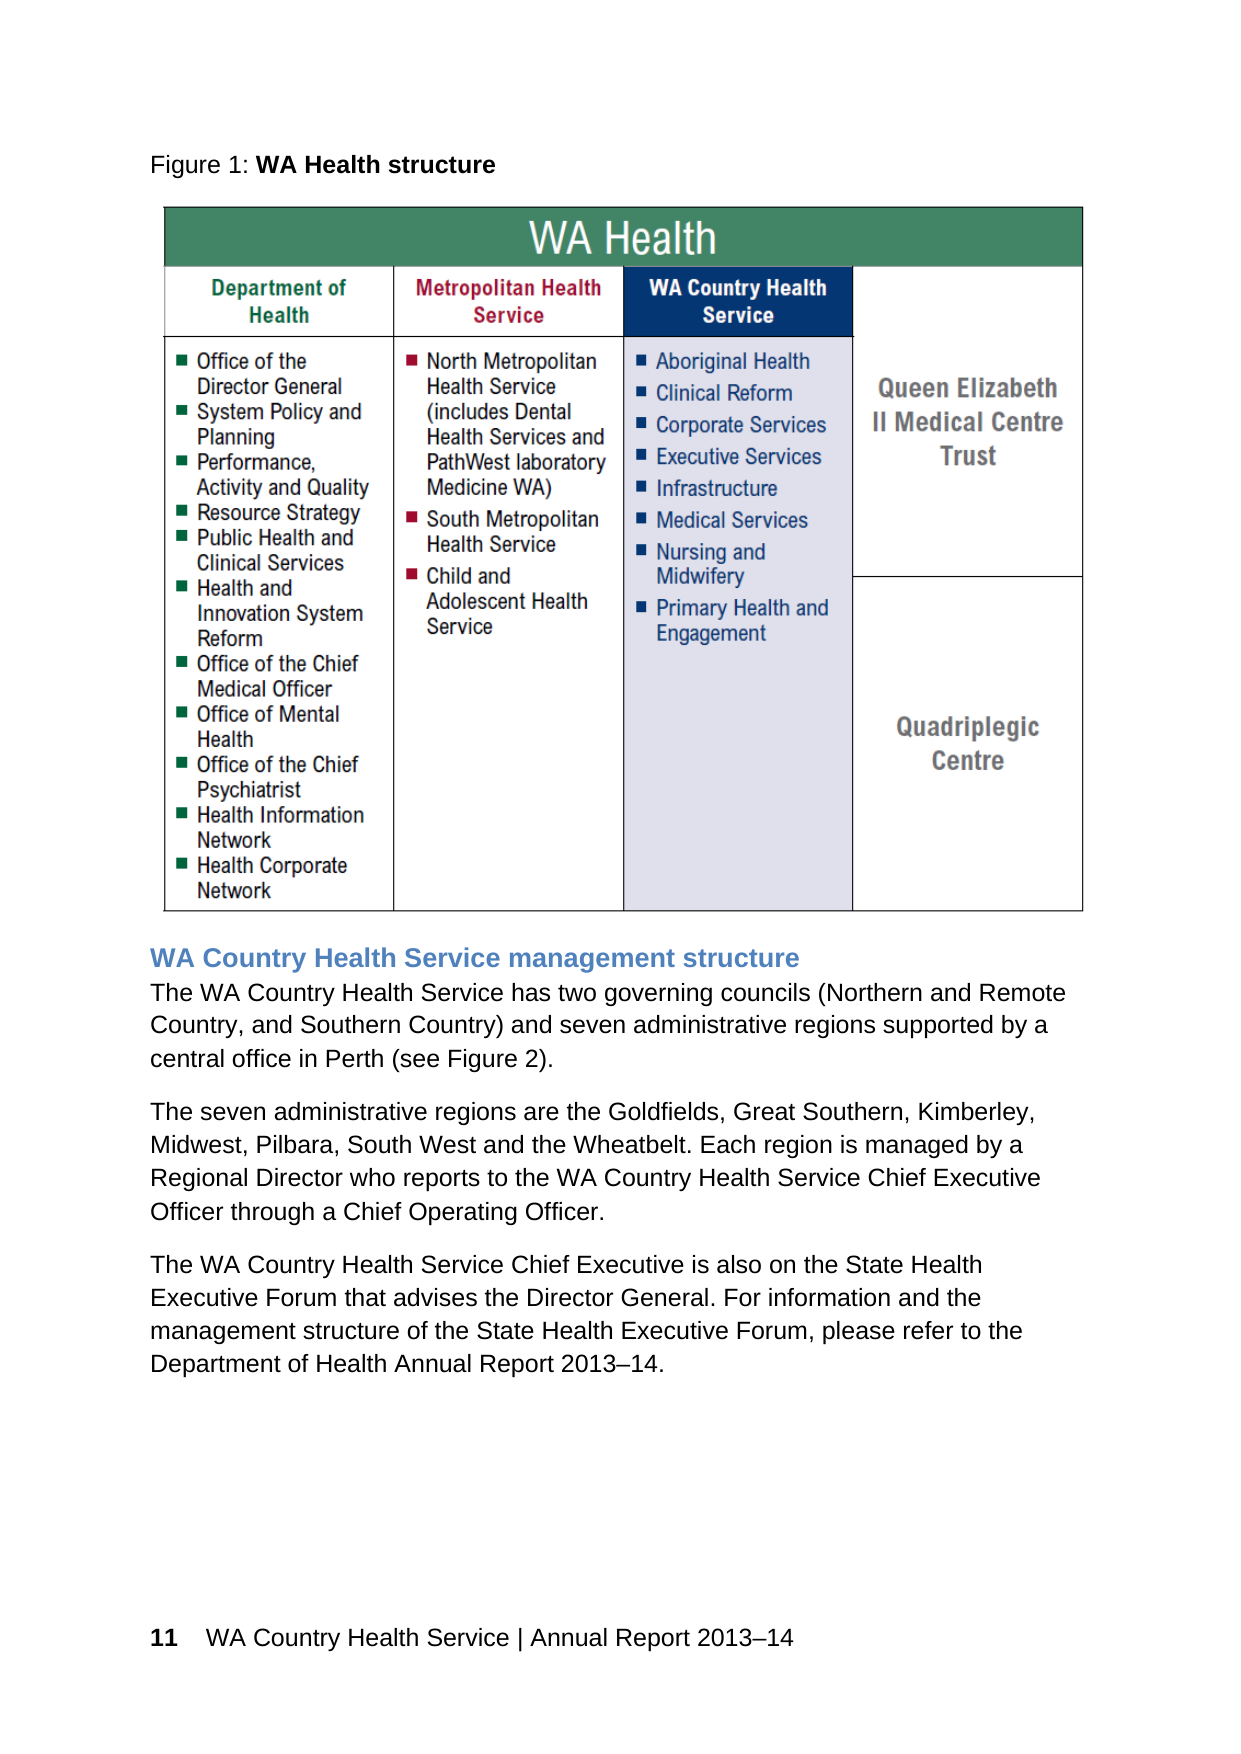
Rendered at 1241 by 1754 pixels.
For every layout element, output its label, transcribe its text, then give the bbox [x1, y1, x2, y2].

text The WA Country Health Service Chief Executive is also on the State Health Executive Forum that advises the Director General. For information and the management structure of the State Health Executive Forum, please refer to the Department of Health Annual Report 2013–14. [150, 1250, 1090, 1378]
text Figure 1: WA Health structure [150, 150, 1090, 179]
text The WA Country Health Service has two governing councils (Northern and Remote Country, and Southern Country) and seven administrative regions supported by a central office in Perth (see Figure 2). [150, 977, 1090, 1072]
text The seven administrative regions are the Goldfields, Great Southern, Kimberley, Midwest, Pilbara, South West and the Wheatbelt. Each region is managed by a Regional Director who reports to the WA Country Health Service Chief Executive Officer through a Chief Operating Officer. [150, 1097, 1090, 1225]
subtitle WA Country Health Service management structure [150, 942, 1090, 973]
